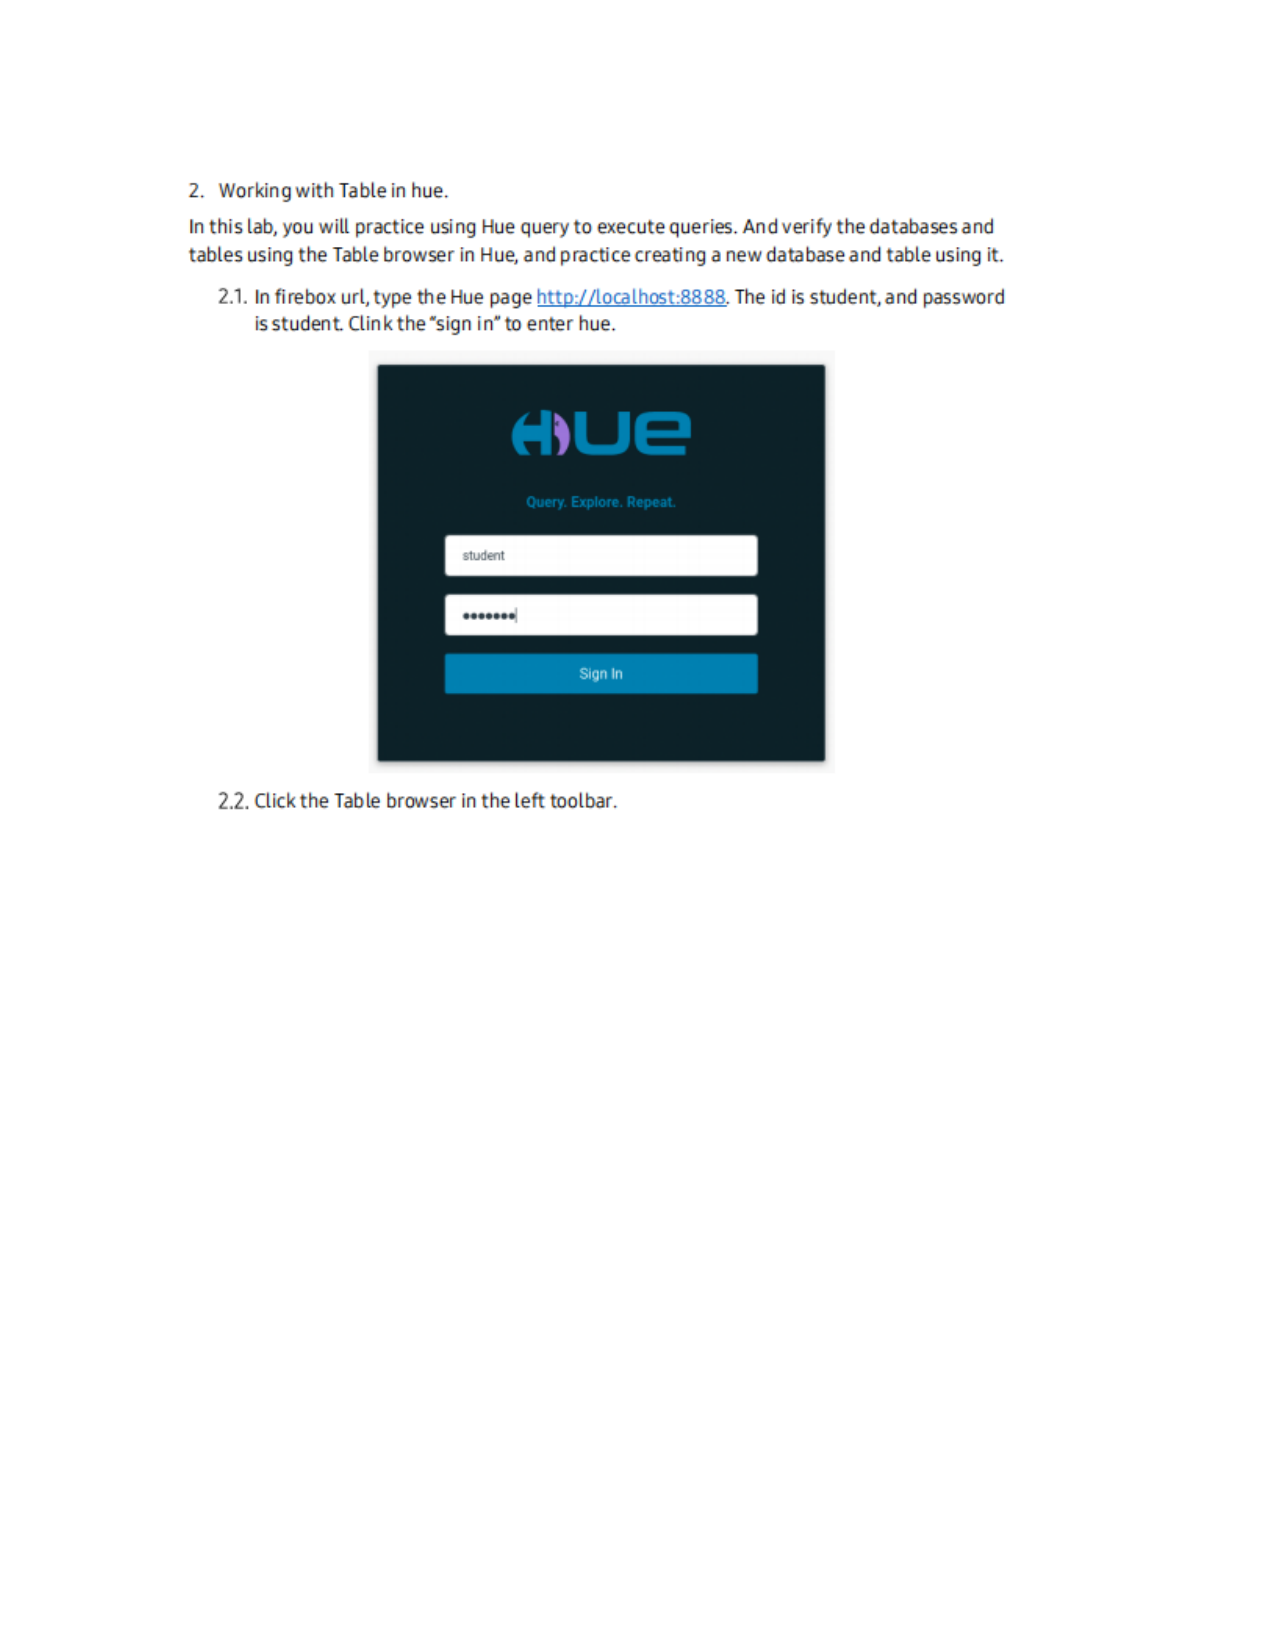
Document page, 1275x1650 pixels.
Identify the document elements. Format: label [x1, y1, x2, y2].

picture [150, 150, 1015, 897]
